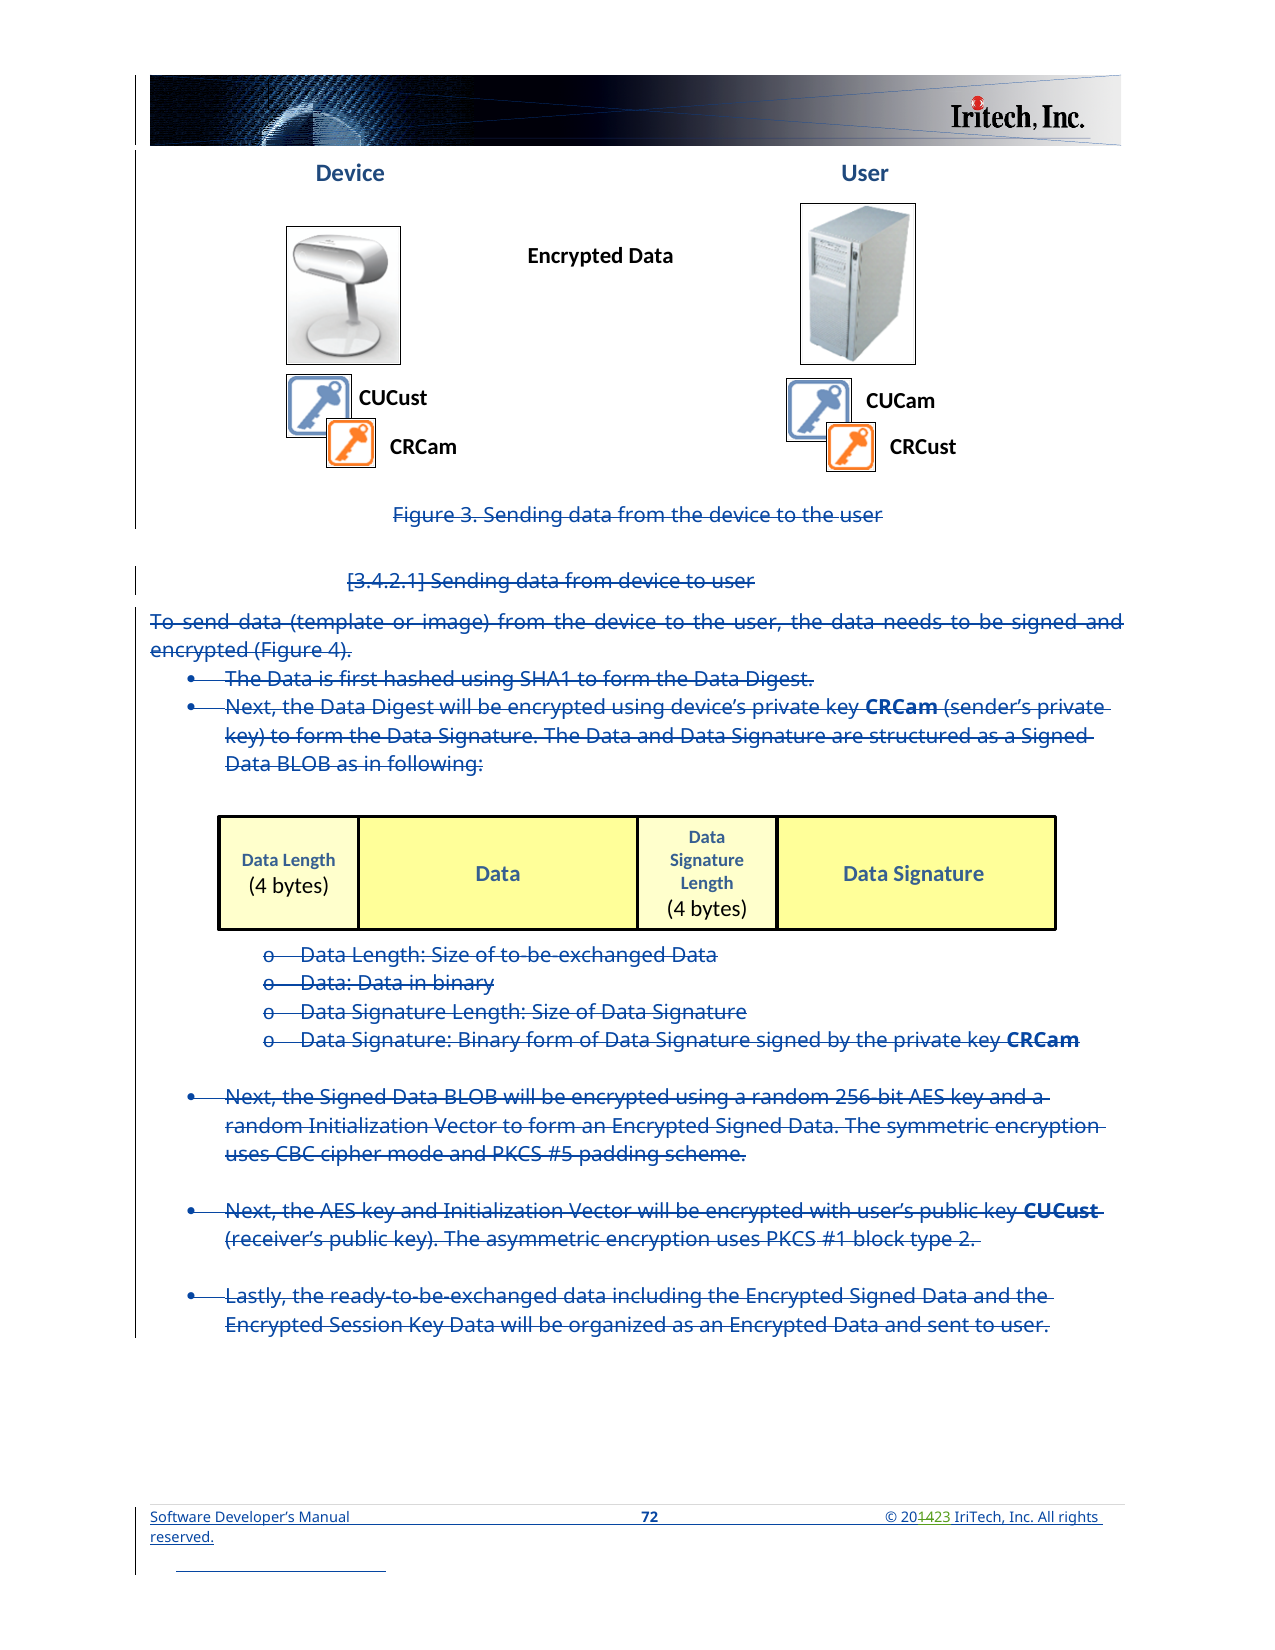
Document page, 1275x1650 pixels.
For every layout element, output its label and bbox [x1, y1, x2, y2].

picture [650, 76, 1122, 145]
picture [787, 379, 851, 441]
picture [166, 75, 1105, 109]
picture [801, 204, 915, 364]
picture [150, 76, 621, 145]
picture [155, 111, 1116, 146]
picture [827, 423, 875, 471]
picture [287, 375, 351, 437]
picture [327, 419, 375, 467]
picture [287, 227, 400, 364]
